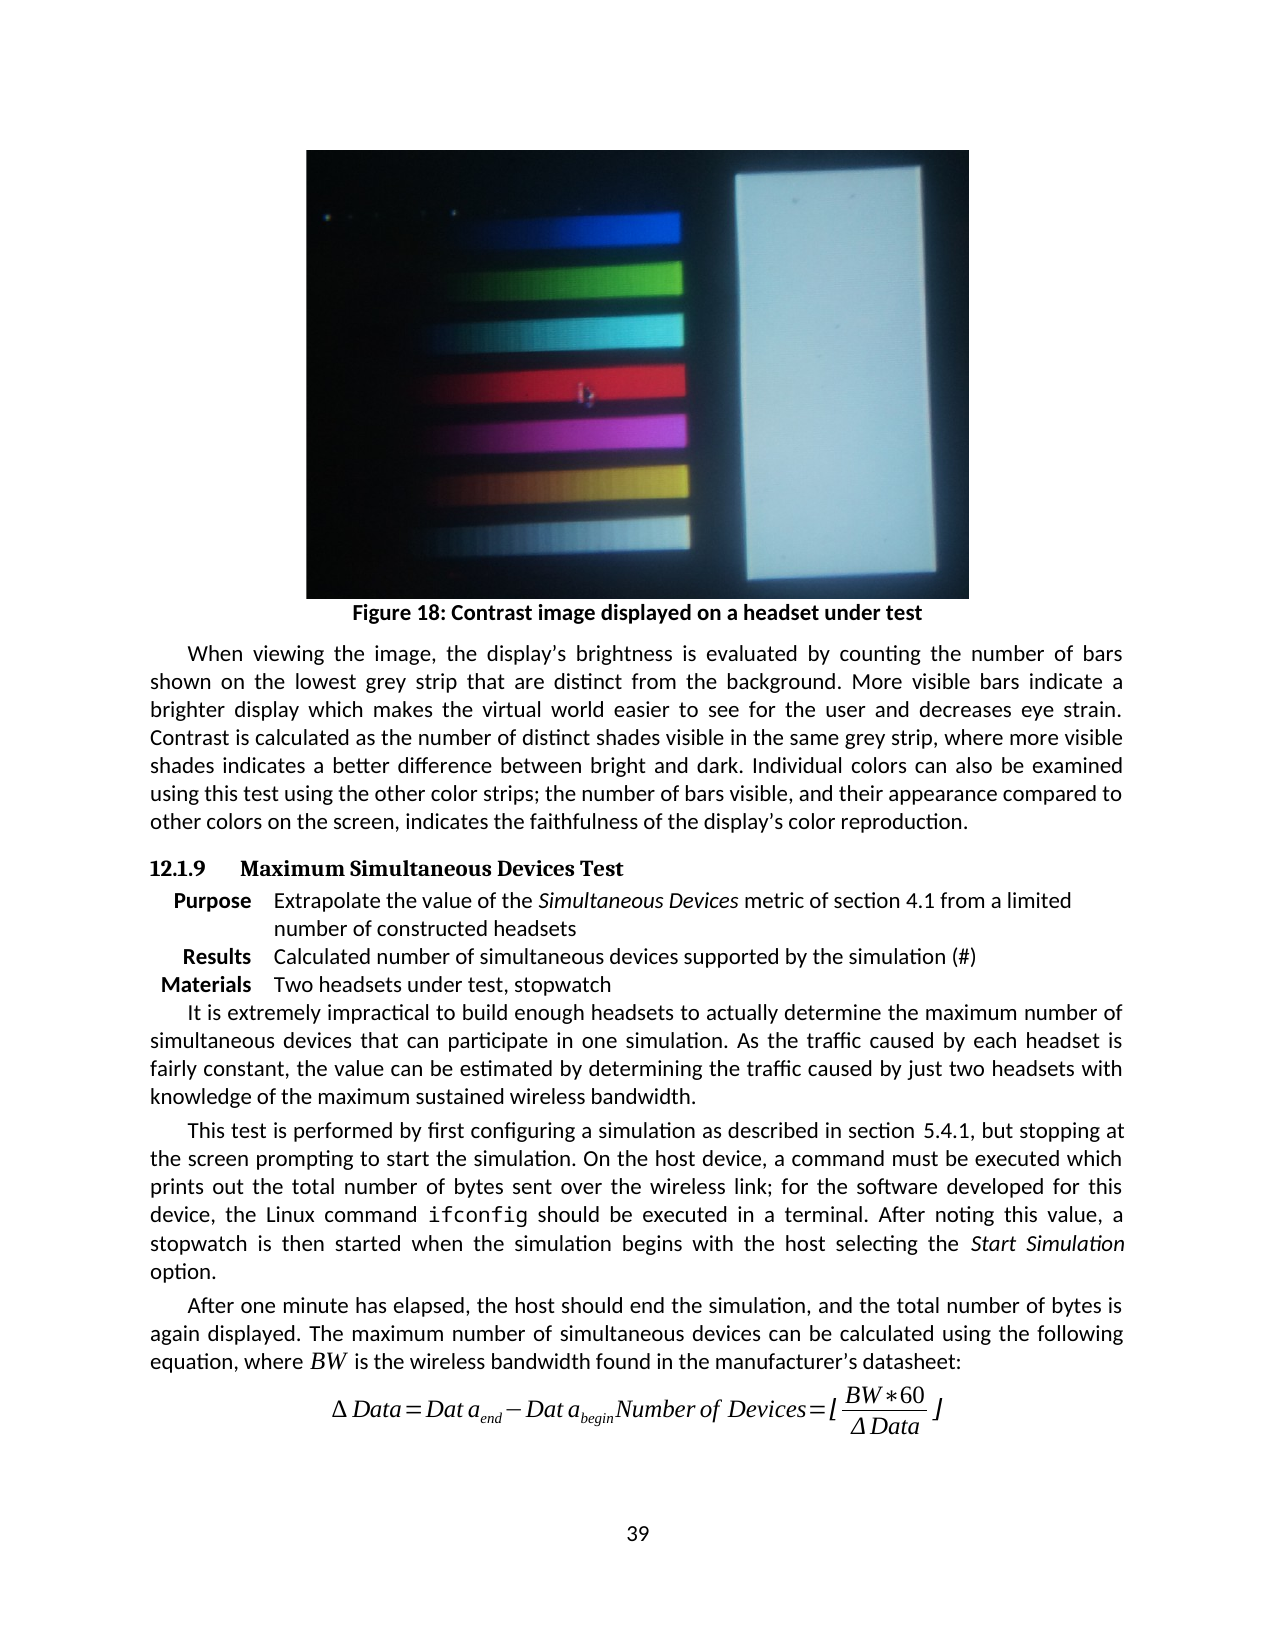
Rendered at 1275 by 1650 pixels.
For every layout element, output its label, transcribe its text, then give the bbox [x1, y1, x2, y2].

table_cell Materials [139, 970, 262, 998]
table_header Purpose [139, 886, 262, 942]
subtitle Maximum Simultaneous Devices Test [150, 856, 1125, 882]
text When viewing the image, the display’s brightness is evaluated by counting the number of bars shown on the lowest grey strip that are distinct from the background. More visible bars indicate a brighter display which makes the virtual world easier to see for the user and decreases eye strain. Contrast is calculated as the number of distinct shades visible in the same grey strip, where more visible shades indicates a better difference between bright and dark. Individual colors can also be examined using this test using the other color strips; the number of bars visible, and their appearance compared to other colors on the screen, indicates the faithfulness of the display’s color reproduction. [150, 639, 1125, 835]
table_cell Calculated number of simultaneous devices supported by the simulation (#) [263, 942, 1136, 970]
table_header Extrapolate the value of the Simultaneous Devices metric of section 4.1 from a limited number of constructed headsets [263, 886, 1136, 942]
text After one minute has elapsed, the host should end the simulation, and the total number of bytes is again displayed. The maximum number of simultaneous devices can be calculated using the following equation, where is the wireless bandwidth found in the manufacturer’s datasheet: [150, 1291, 1125, 1375]
table_cell Two headsets under test, stopwatch [263, 970, 1136, 998]
picture [306, 150, 969, 599]
text This test is performed by first configuring a simulation as described in section 5.4.1, but stopping at the screen prompting to start the simulation. On the host device, a command must be executed which prints out the total number of bytes sent over the wireless link; for the software developed for this device, the Linux command ifconfig should be executed in a terminal. After noting this value, a stopwatch is then started when the simulation begins with the host selecting the Start Simulation option. [150, 1116, 1125, 1285]
text It is extremely impractical to build enough headsets to actually determine the maximum number of simultaneous devices that can participate in one simulation. As the traffic caused by each headset is fairly constant, the value can be estimated by determining the traffic caused by just two headsets with knowledge of the maximum sustained wireless bandwidth. [150, 998, 1125, 1110]
table_cell Results [139, 942, 262, 970]
text Figure 18: Contrast image displayed on a headset under test [150, 598, 1125, 626]
